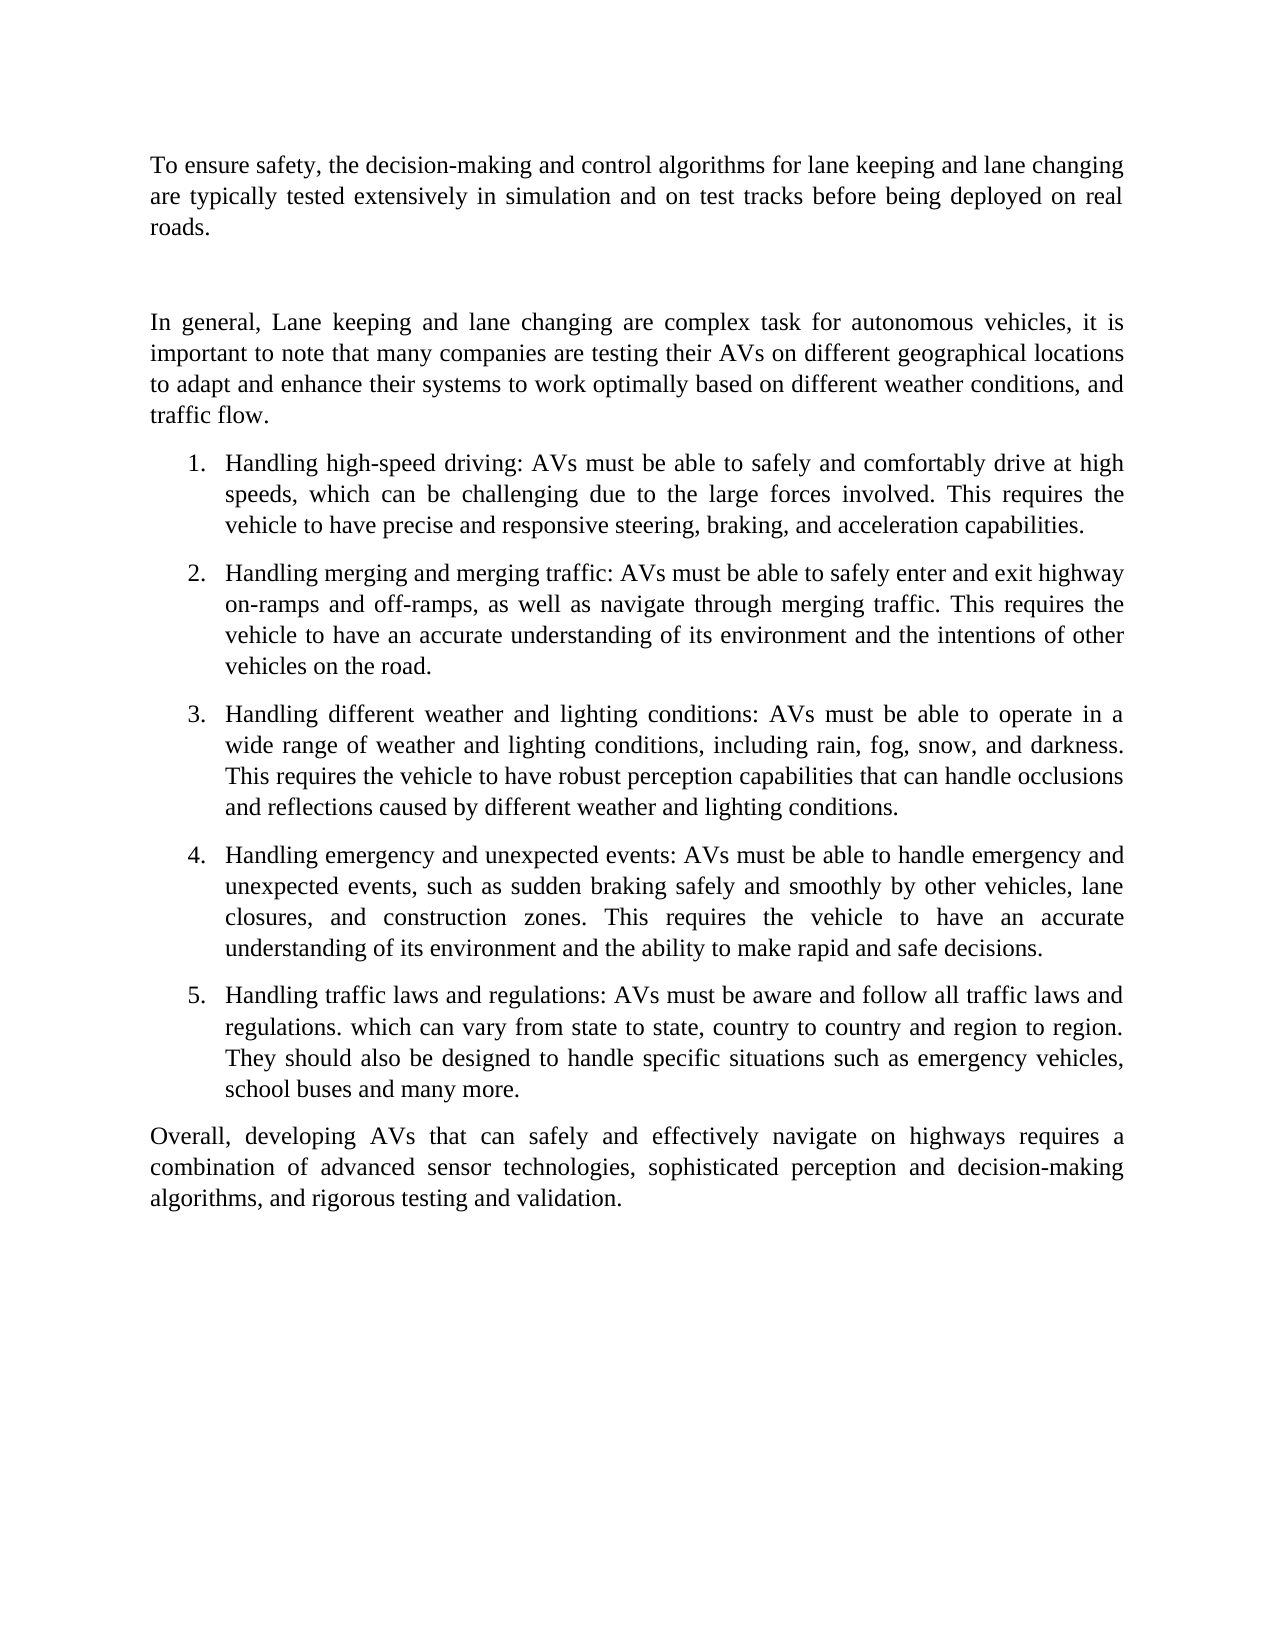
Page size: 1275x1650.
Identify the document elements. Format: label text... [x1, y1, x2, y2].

list Handling emergency and unexpected events: AVs must be able to handle emergency and unexpected events, such as sudden braking safely and smoothly by other vehicles, lane closures, and construction zones. This requires the vehicle to have an accurate understanding of its environment and the ability to make rapid and safe decisions. [187, 840, 1125, 962]
list Handling different weather and lighting conditions: AVs must be able to operate in a wide range of weather and lighting conditions, including rain, fog, snow, and darkness. This requires the vehicle to have robust perception capabilities that can handle occlusions and reflections caused by different weather and lighting conditions. [187, 699, 1125, 821]
text Overall, developing AVs that can safely and effectively navigate on highways requires a combination of advanced sensor technologies, sophisticated perception and decision-making algorithms, and rigorous testing and validation. [150, 1121, 1125, 1212]
list Handling merging and merging traffic: AVs must be able to safely enter and exit highway on-ramps and off-ramps, as well as navigate through merging traffic. This requires the vehicle to have an accurate understanding of its environment and the intentions of other vehicles on the road. [187, 558, 1125, 680]
text In general, Lane keeping and lane changing are complex task for autonomous vehicles, it is important to note that many companies are testing their AVs on different geographical locations to adapt and enhance their systems to work optimally based on different weather conditions, and traffic flow. [150, 307, 1125, 429]
list Handling high-speed driving: AVs must be able to safely and comfortably drive at high speeds, which can be challenging due to the large forces involved. This requires the vehicle to have precise and responsive steering, braking, and acceleration capabilities. [187, 448, 1125, 539]
text To ensure safety, the decision-making and control algorithms for lane keeping and lane changing are typically tested extensively in simulation and on test tracks before being deployed on real roads. [150, 150, 1125, 241]
list Handling traffic laws and regulations: AVs must be aware and follow all traffic laws and regulations. which can vary from state to state, country to country and region to region. They should also be designed to handle specific situations such as emergency vehicles, school buses and many more. [187, 981, 1125, 1102]
